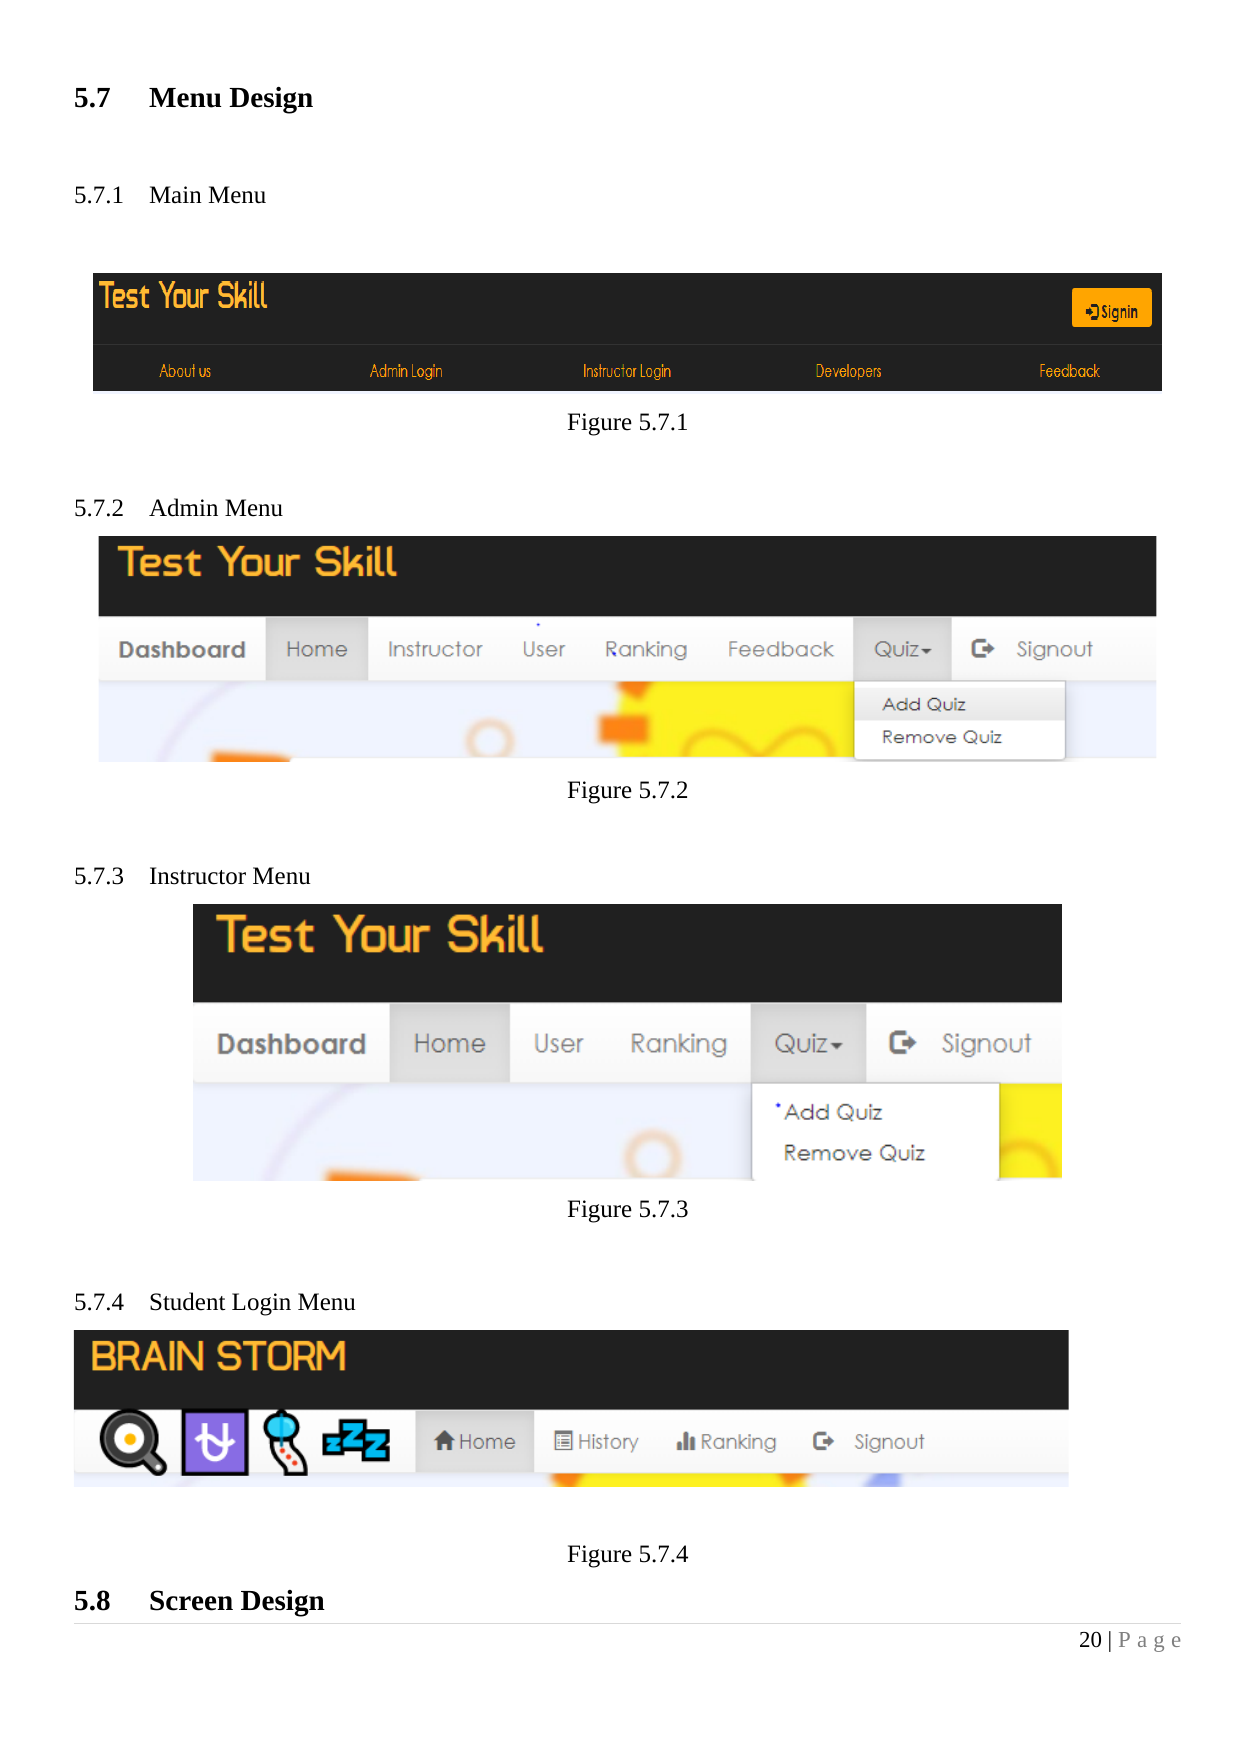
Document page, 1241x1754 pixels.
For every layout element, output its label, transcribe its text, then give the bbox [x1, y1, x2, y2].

picture [193, 904, 1062, 1181]
text 5.7.3 Instructor Menu [74, 861, 1181, 890]
text 5.7 Menu Design [74, 80, 1181, 113]
text 5.7.4 Student Login Menu [74, 1287, 1181, 1316]
text Figure 5.7.4 [74, 1539, 1181, 1568]
picture [73, 1330, 1069, 1487]
picture [93, 273, 1162, 394]
text Figure 5.7.2 [74, 775, 1181, 804]
text 5.7.2 Admin Menu [74, 493, 1181, 522]
text 5.7.1 Main Menu [74, 180, 1181, 209]
text Figure 5.7.3 [74, 1194, 1181, 1223]
text 5.8 Screen Design [74, 1583, 1181, 1616]
text Figure 5.7.1 [74, 407, 1181, 436]
picture [98, 536, 1157, 762]
